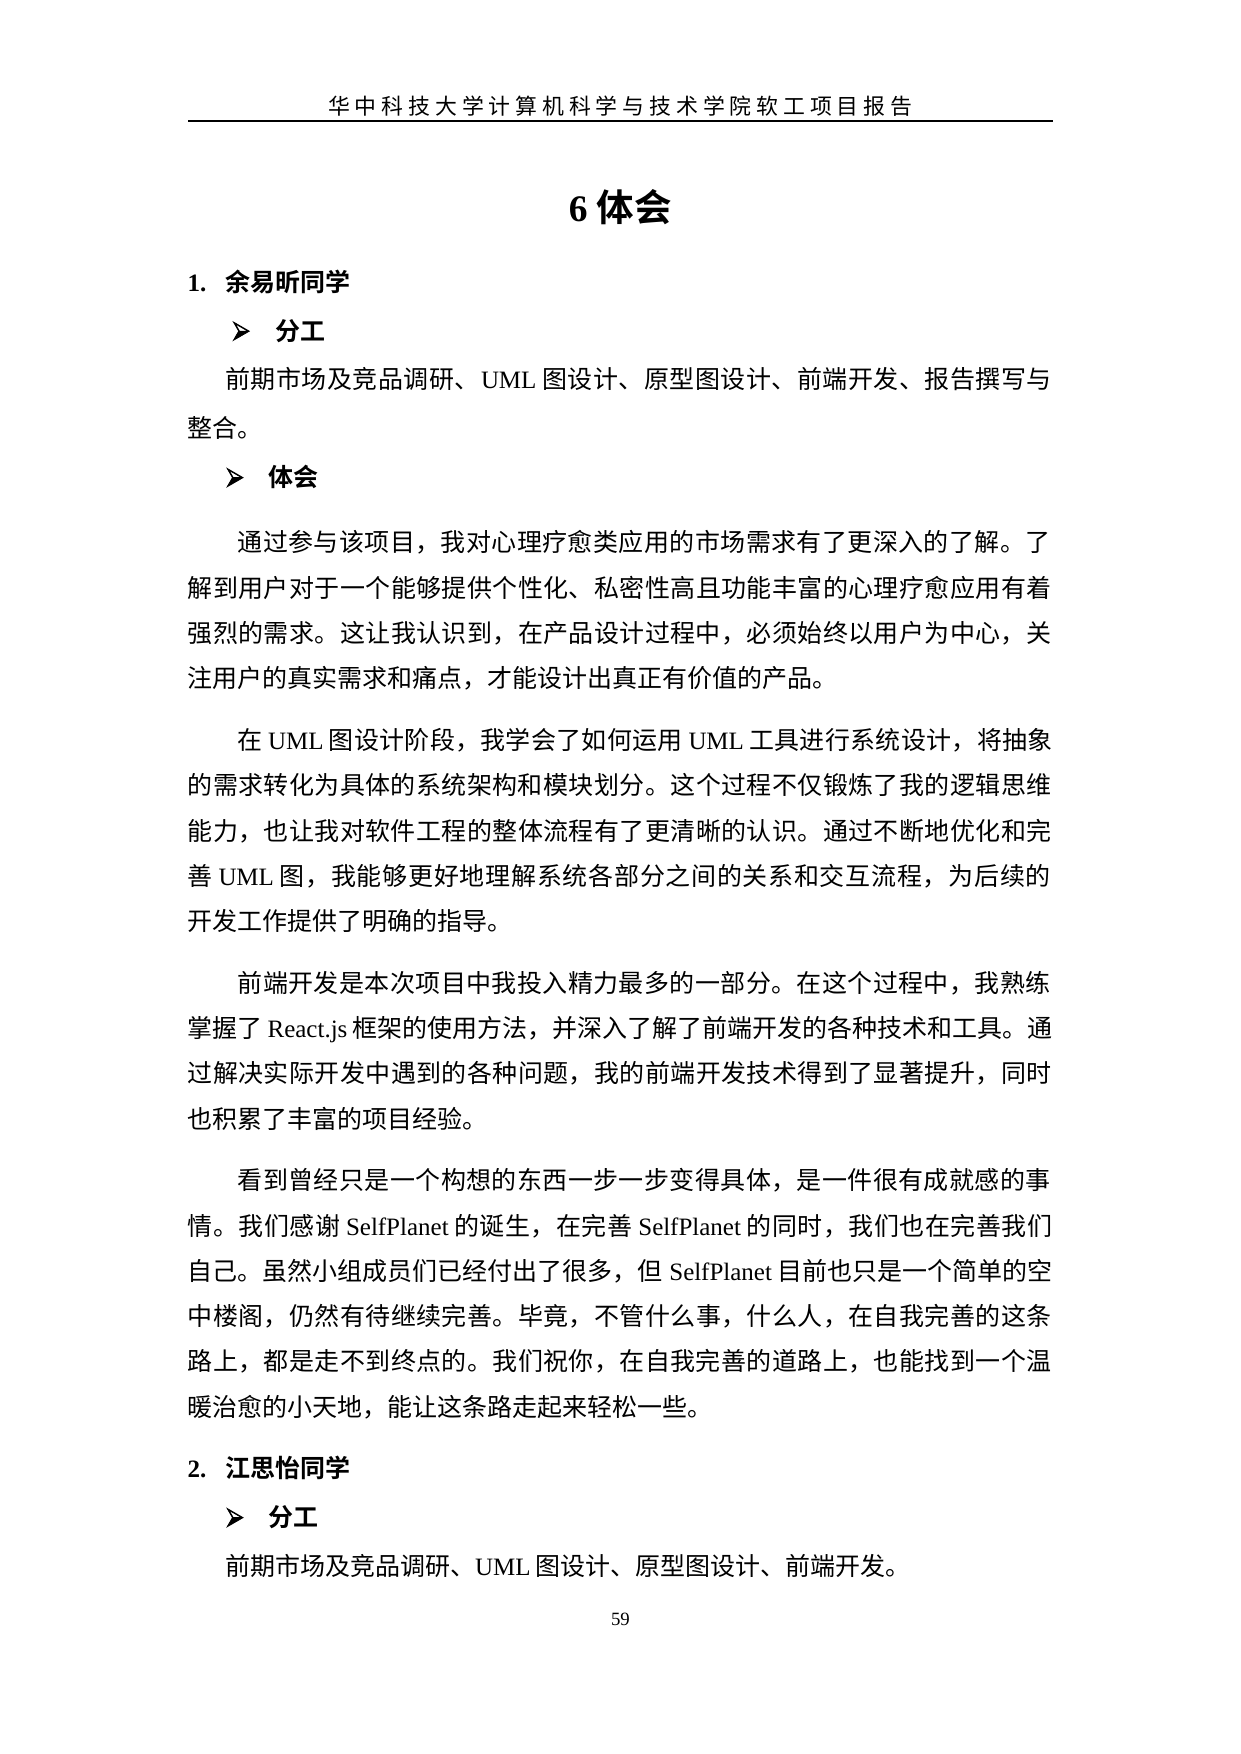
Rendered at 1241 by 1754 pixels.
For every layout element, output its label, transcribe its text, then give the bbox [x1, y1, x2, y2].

list 余易昕同学 [187, 262, 1053, 298]
list 江思怡同学 [187, 1449, 1053, 1485]
text 通过参与该项目，我对心理疗愈类应用的市场需求有了更深入的了解。了解到用户对于一个能够提供个性化、私密性高且功能丰富的心理疗愈应用有着强烈的需求。这让我认识到，在产品设计过程中，必须始终以用户为中心，关注用户的真实需求和痛点，才能设计出真正有价值的产品。 [187, 523, 1053, 695]
list 分工 [231, 311, 1053, 347]
text 前端开发是本次项目中我投入精力最多的一部分。在这个过程中，我熟练掌握了React.js框架的使用方法，并深入了解了前端开发的各种技术和工具。通过解决实际开发中遇到的各种问题，我的前端开发技术得到了显著提升，同时也积累了丰富的项目经验。 [187, 963, 1053, 1135]
text 6 体会 [187, 178, 1053, 232]
text 看到曾经只是一个构想的东西一步一步变得具体，是一件很有成就感的事情。我们感谢SelfPlanet的诞生，在完善SelfPlanet的同时，我们也在完善我们自己。虽然小组成员们已经付出了很多，但SelfPlanet目前也只是一个简单的空中楼阁，仍然有待继续完善。毕竟，不管什么事，什么人，在自我完善的这条路上，都是走不到终点的。我们祝你，在自我完善的道路上，也能找到一个温暖治愈的小天地，能让这条路走起来轻松一些。 [187, 1161, 1053, 1423]
text 在UML图设计阶段，我学会了如何运用UML工具进行系统设计，将抽象的需求转化为具体的系统架构和模块划分。这个过程不仅锻炼了我的逻辑思维能力，也让我对软件工程的整体流程有了更清晰的认识。通过不断地优化和完善UML图，我能够更好地理解系统各部分之间的关系和交互流程，为后续的开发工作提供了明确的指导。 [187, 720, 1053, 938]
list 体会 [225, 458, 1053, 494]
list 前期市场及竞品调研、UML图设计、原型图设计、前端开发。 [225, 1546, 1053, 1583]
text 前期市场及竞品调研、UML图设计、原型图设计、前端开发、报告撰写与整合。 [187, 360, 1053, 445]
list 分工 [225, 1498, 1053, 1534]
